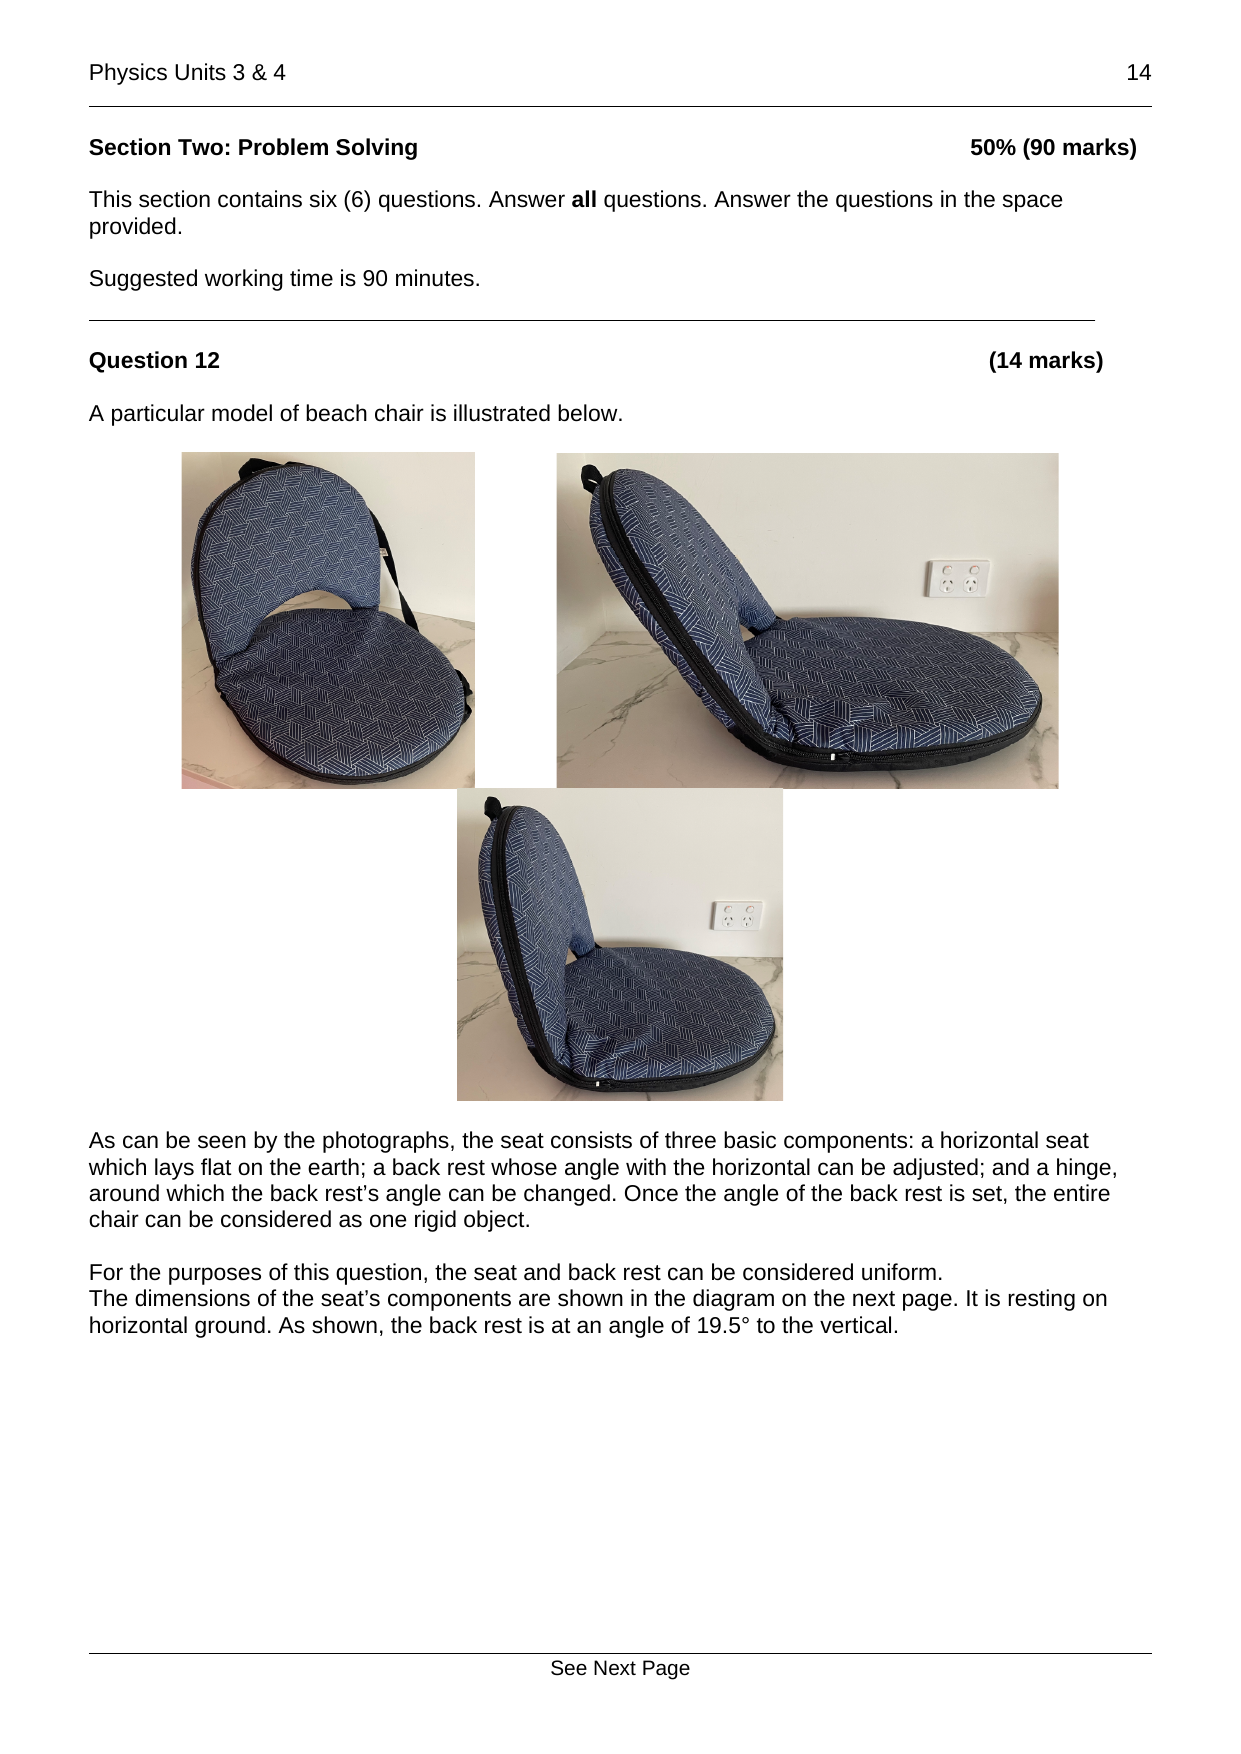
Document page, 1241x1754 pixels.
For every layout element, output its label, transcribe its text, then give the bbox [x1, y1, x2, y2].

text A particular model of beach chair is illustrated below. [89, 400, 1152, 427]
text Question 12 (14 marks) [89, 347, 1152, 374]
text As can be seen by the photographs, the seat consists of three basic components: a horizontal seat which lays flat on the earth; a back rest whose angle with the horizontal can be adjusted; and a hinge, around which the back rest’s angle can be changed. Once the angle of the back rest is set, the entire chair can be considered as one rigid object. [89, 1127, 1152, 1233]
text This section contains six (6) questions. Answer all questions. Answer the questions in the space provided. [89, 186, 1152, 239]
text The dimensions of the seat’s components are shown in the diagram on the next page. It is resting on horizontal ground. As shown, the back rest is at an angle of 19.5° to the vertical. [89, 1285, 1152, 1338]
text For the purposes of this question, the seat and back rest can be considered uniform. [89, 1259, 1152, 1285]
text Section Two: Problem Solving 50% (90 marks) [89, 133, 1152, 160]
text Suggested working time is 90 minutes. [89, 265, 1095, 292]
